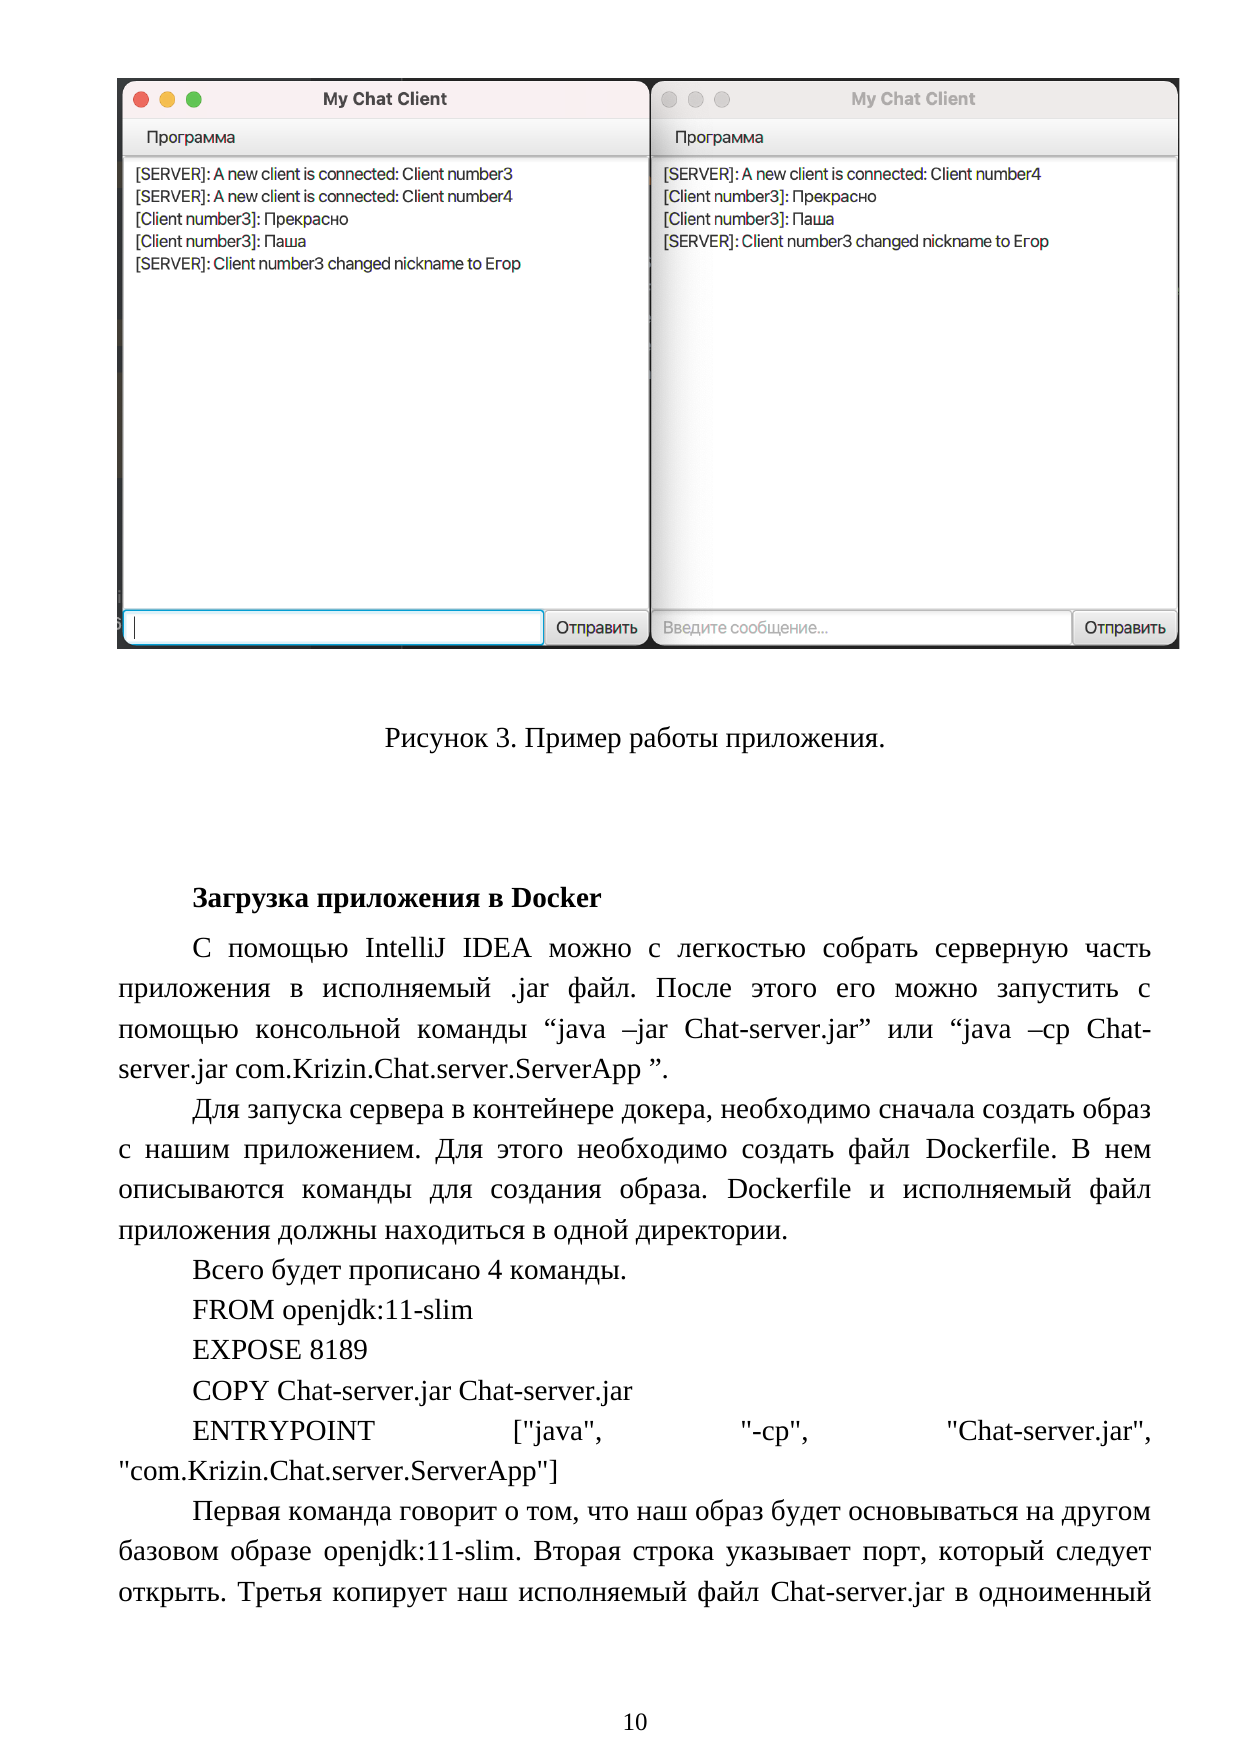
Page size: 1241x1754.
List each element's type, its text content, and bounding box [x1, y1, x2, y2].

text Загрузка приложения в Docker [118, 880, 1152, 914]
text Рисунок 3. Пример работы приложения. [118, 720, 1152, 754]
text FROM openjdk:11-slim [118, 1292, 1152, 1326]
text EXPOSE 8189 [118, 1332, 1152, 1366]
text Всего будет прописано 4 команды. [118, 1252, 1152, 1286]
text COPY Chat-server.jar Chat-server.jar [118, 1373, 1152, 1406]
text ENTRYPOINT ["java", "-cp", "Chat-server.jar", "com.Krizin.Chat.server.ServerApp"] [118, 1413, 1152, 1487]
text Для запуска сервера в контейнере докера, необходимо сначала создать образ с нашим приложением. Для этого необходимо создать файл Dockerfile. В нем описываются команды для создания образа. Dockerfile и исполняемый файл приложения должны находиться в одной директории. [118, 1091, 1152, 1245]
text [118, 1493, 1152, 1607]
picture [117, 78, 1180, 649]
text С помощью IntelliJ IDEA можно с легкостью собрать серверную часть приложения в исполняемый .jar файл. После этого его можно запустить с помощью консольной команды “java –jar Chat-server.jar” или “java –cp Chat-server.jar com.Krizin.Chat.server.ServerApp ”. [118, 930, 1152, 1084]
